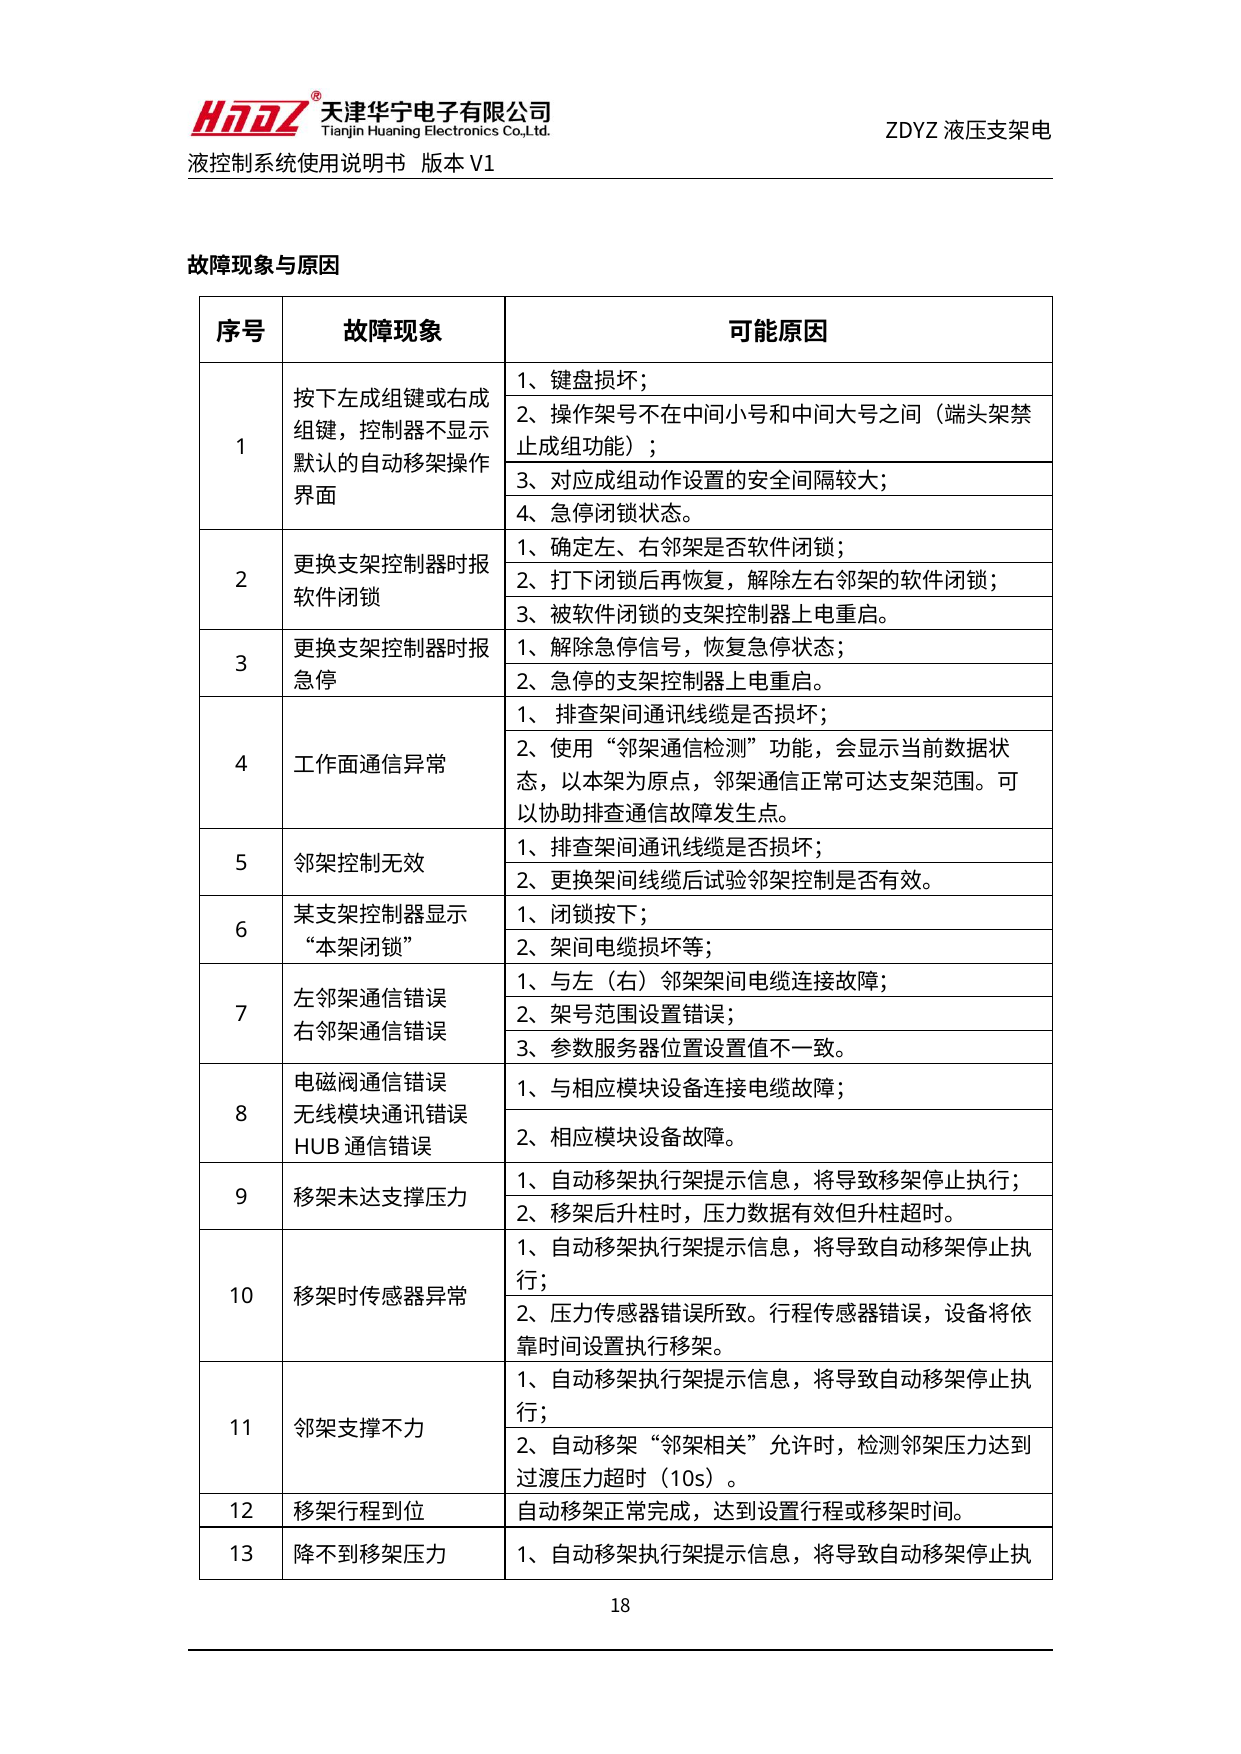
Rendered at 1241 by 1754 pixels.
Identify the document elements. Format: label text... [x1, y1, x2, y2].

table_cell 4 [200, 697, 282, 828]
table_cell 7 [200, 964, 282, 1063]
table_cell 13 [200, 1528, 282, 1579]
table_cell 2、压力传感器错误所致。行程传感器错误，设备将依靠时间设置执行移架。 [506, 1296, 1052, 1361]
table_cell 1、排查架间通讯线缆是否损坏； [506, 829, 1052, 862]
table_cell 某支架控制器显示“本架闭锁” [283, 896, 504, 962]
table_cell 3 [200, 630, 282, 696]
table_cell 左邻架通信错误 右邻架通信错误 [283, 964, 504, 1063]
table_cell 1、闭锁按下； [506, 896, 1052, 929]
table_cell 2、操作架号不在中间小号和中间大号之间（端头架禁止成组功能）； [506, 396, 1052, 461]
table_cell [506, 1528, 1052, 1579]
table_cell 8 [200, 1064, 282, 1162]
table_cell 2 [200, 530, 282, 629]
table_cell 1、与左（右）邻架架间电缆连接故障； [506, 964, 1052, 996]
picture [187, 88, 554, 139]
table_cell 工作面通信异常 [283, 697, 504, 828]
table_cell 11 [200, 1362, 282, 1493]
table_cell 2、架号范围设置错误； [506, 997, 1052, 1029]
table_cell 按下左成组键或右成组键，控制器不显示默认的自动移架操作界面 [283, 363, 504, 528]
table_cell 1、确定左、右邻架是否软件闭锁； [506, 530, 1052, 562]
table_cell 更换支架控制器时报软件闭锁 [283, 530, 504, 629]
table_cell 移架行程到位 [283, 1494, 504, 1526]
list 故障现象与原因 [187, 247, 1053, 280]
table_cell 移架未达支撑压力 [283, 1163, 504, 1229]
table_cell 2、使用“邻架通信检测”功能，会显示当前数据状态，以本架为原点，邻架通信正常可达支架范围。可以协助排查通信故障发生点。 [506, 731, 1052, 828]
table_cell 5 [200, 829, 282, 895]
table_header 序号 [200, 297, 282, 362]
table_cell 1、自动移架执行架提示信息，将导致自动移架停止执行； [506, 1362, 1052, 1427]
table_cell 3、被软件闭锁的支架控制器上电重启。 [506, 597, 1052, 629]
table_cell 9 [200, 1163, 282, 1229]
table_cell 6 [200, 896, 282, 962]
table_cell 1、解除急停信号，恢复急停状态； [506, 630, 1052, 663]
table_header 可能原因 [506, 297, 1052, 362]
table_cell 2、架间电缆损坏等； [506, 930, 1052, 962]
table_cell 更换支架控制器时报急停 [283, 630, 504, 696]
table_cell 邻架控制无效 [283, 829, 504, 895]
table_header 故障现象 [283, 297, 504, 362]
table_cell 1、与相应模块设备连接电缆故障； [506, 1064, 1052, 1109]
table_cell 1、 排查架间通讯线缆是否损坏； [506, 697, 1052, 730]
table_cell 2、自动移架“邻架相关”允许时，检测邻架压力达到过渡压力超时（10s）。 [506, 1428, 1052, 1493]
table_cell 2、相应模块设备故障。 [506, 1110, 1052, 1162]
table_cell 3、对应成组动作设置的安全间隔较大； [506, 463, 1052, 495]
table_cell 自动移架正常完成，达到设置行程或移架时间。 [506, 1494, 1052, 1526]
table_cell 1、键盘损坏； [506, 363, 1052, 395]
table_cell 2、更换架间线缆后试验邻架控制是否有效。 [506, 863, 1052, 895]
table_cell 4、急停闭锁状态。 [506, 496, 1052, 528]
table_cell 降不到移架压力 [283, 1528, 504, 1579]
table_cell 2、移架后升柱时，压力数据有效但升柱超时。 [506, 1196, 1052, 1229]
table_cell 1 [200, 363, 282, 528]
table_cell 邻架支撑不力 [283, 1362, 504, 1493]
table_cell 2、急停的支架控制器上电重启。 [506, 664, 1052, 696]
table_cell 电磁阀通信错误 无线模块通讯错误 HUB通信错误 [283, 1064, 504, 1162]
table_cell 移架时传感器异常 [283, 1230, 504, 1361]
table_cell 10 [200, 1230, 282, 1361]
table_cell 2、打下闭锁后再恢复，解除左右邻架的软件闭锁； [506, 563, 1052, 596]
table_cell 1、自动移架执行架提示信息，将导致自动移架停止执行； [506, 1230, 1052, 1295]
table_cell 1、自动移架执行架提示信息，将导致移架停止执行； [506, 1163, 1052, 1195]
table_cell 3、参数服务器位置设置值不一致。 [506, 1031, 1052, 1063]
table_cell 12 [200, 1494, 282, 1526]
